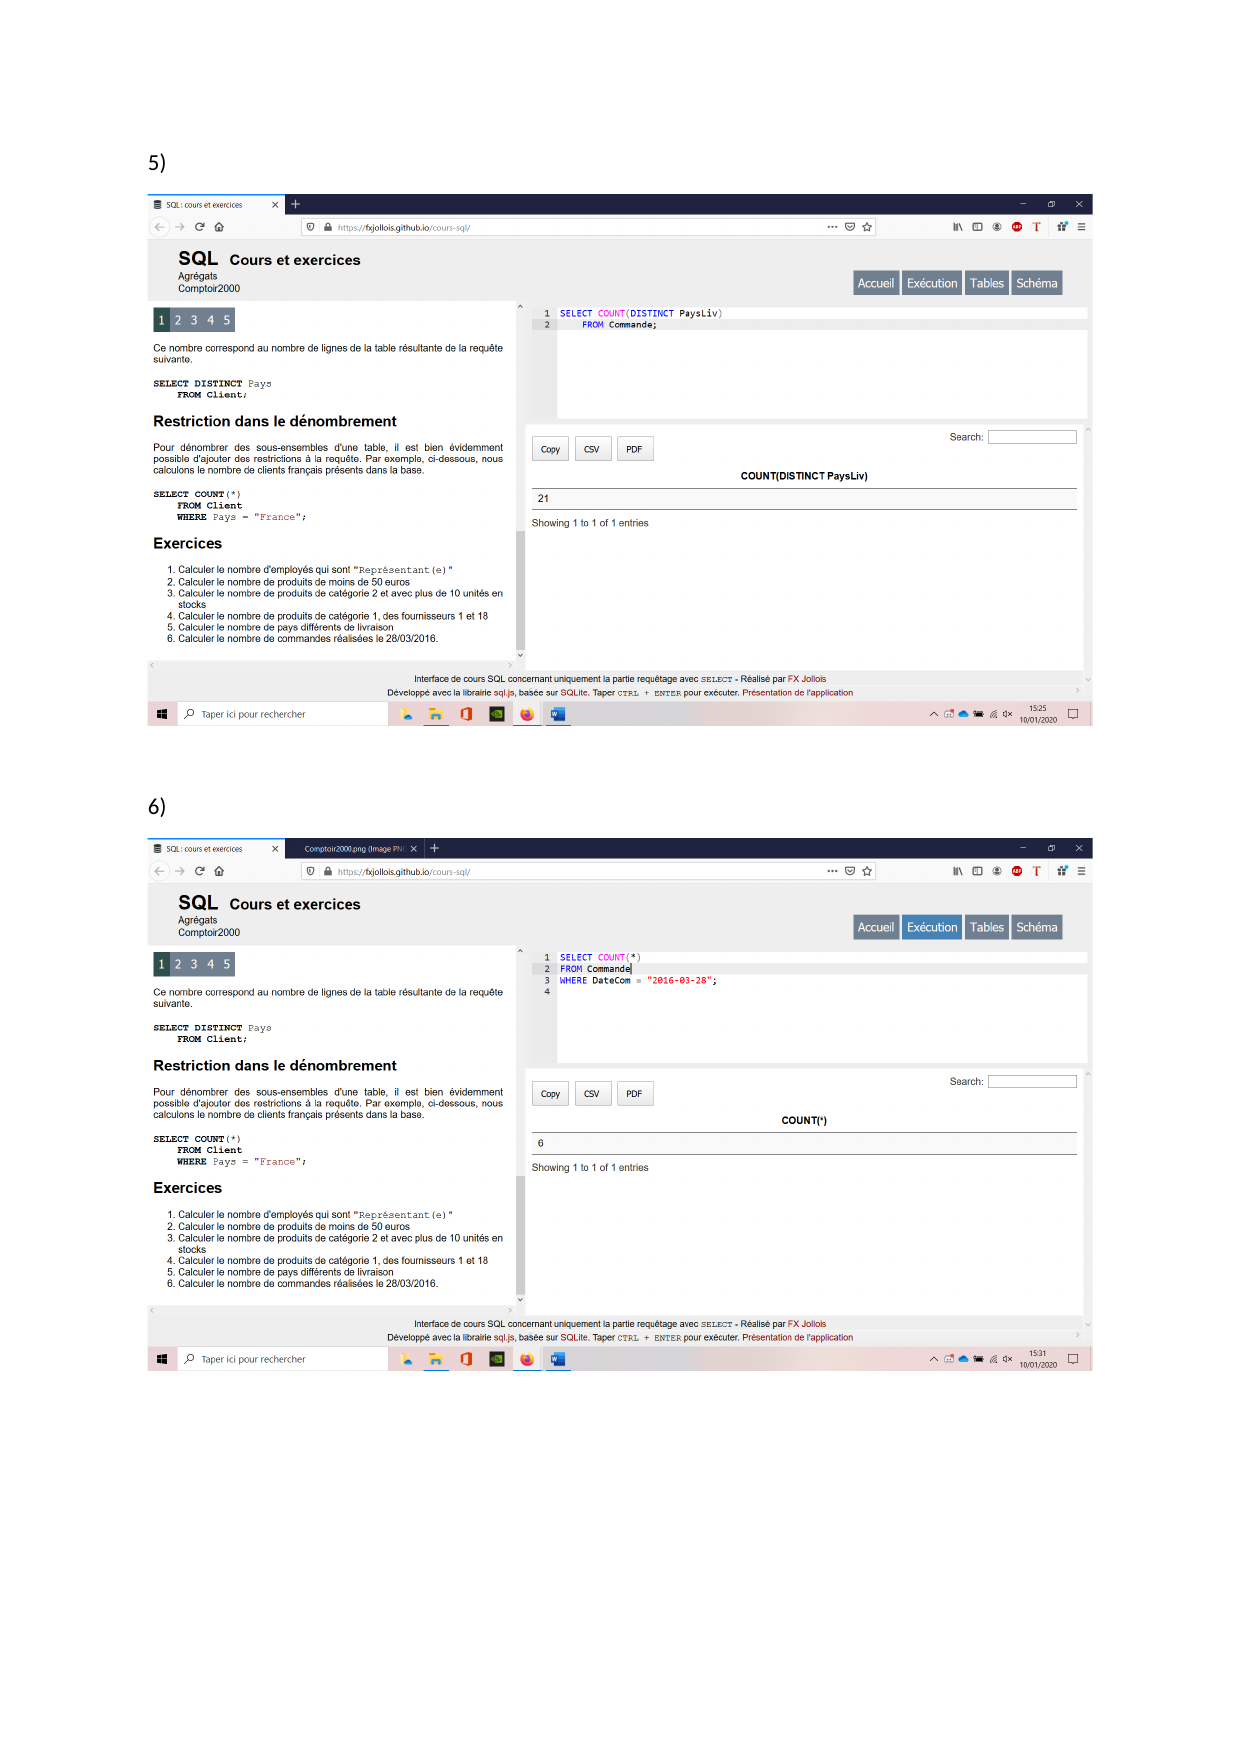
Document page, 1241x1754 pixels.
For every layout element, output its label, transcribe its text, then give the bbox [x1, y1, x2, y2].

text 6) [148, 792, 1093, 820]
picture [147, 838, 1093, 1371]
picture [147, 194, 1093, 726]
text 5) [148, 148, 1093, 176]
